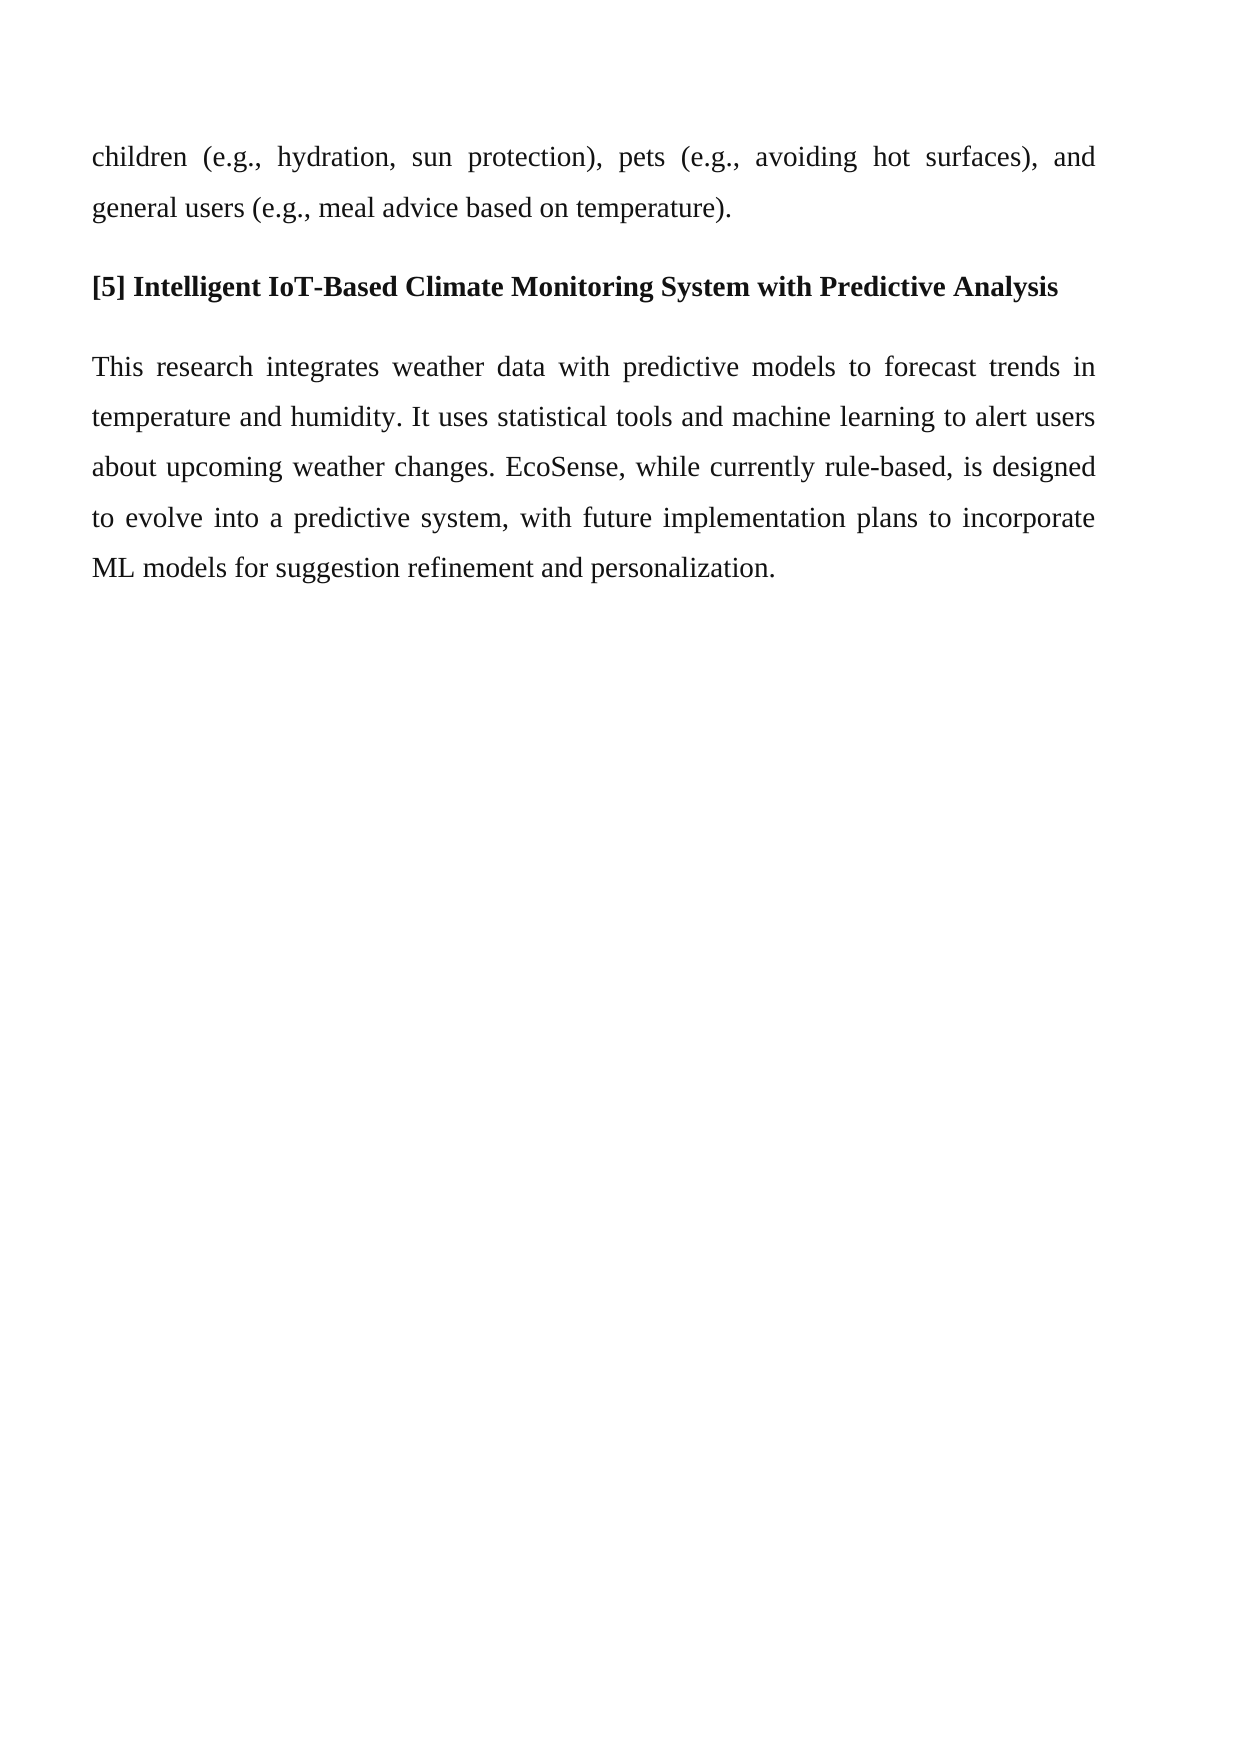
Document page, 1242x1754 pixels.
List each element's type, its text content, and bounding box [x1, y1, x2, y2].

text This research integrates weather data with predictive models to forecast trends in temperature and humidity. It uses statistical tools and machine learning to alert users about upcoming weather changes. EcoSense, while currently rule-based, is designed to evolve into a predictive system, with future implementation plans to incorporate ML models for suggestion refinement and personalization. [92, 349, 1097, 584]
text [92, 139, 1097, 223]
text [5] Intelligent IoT-Based Climate Monitoring System with Predictive Analysis [92, 269, 1097, 303]
